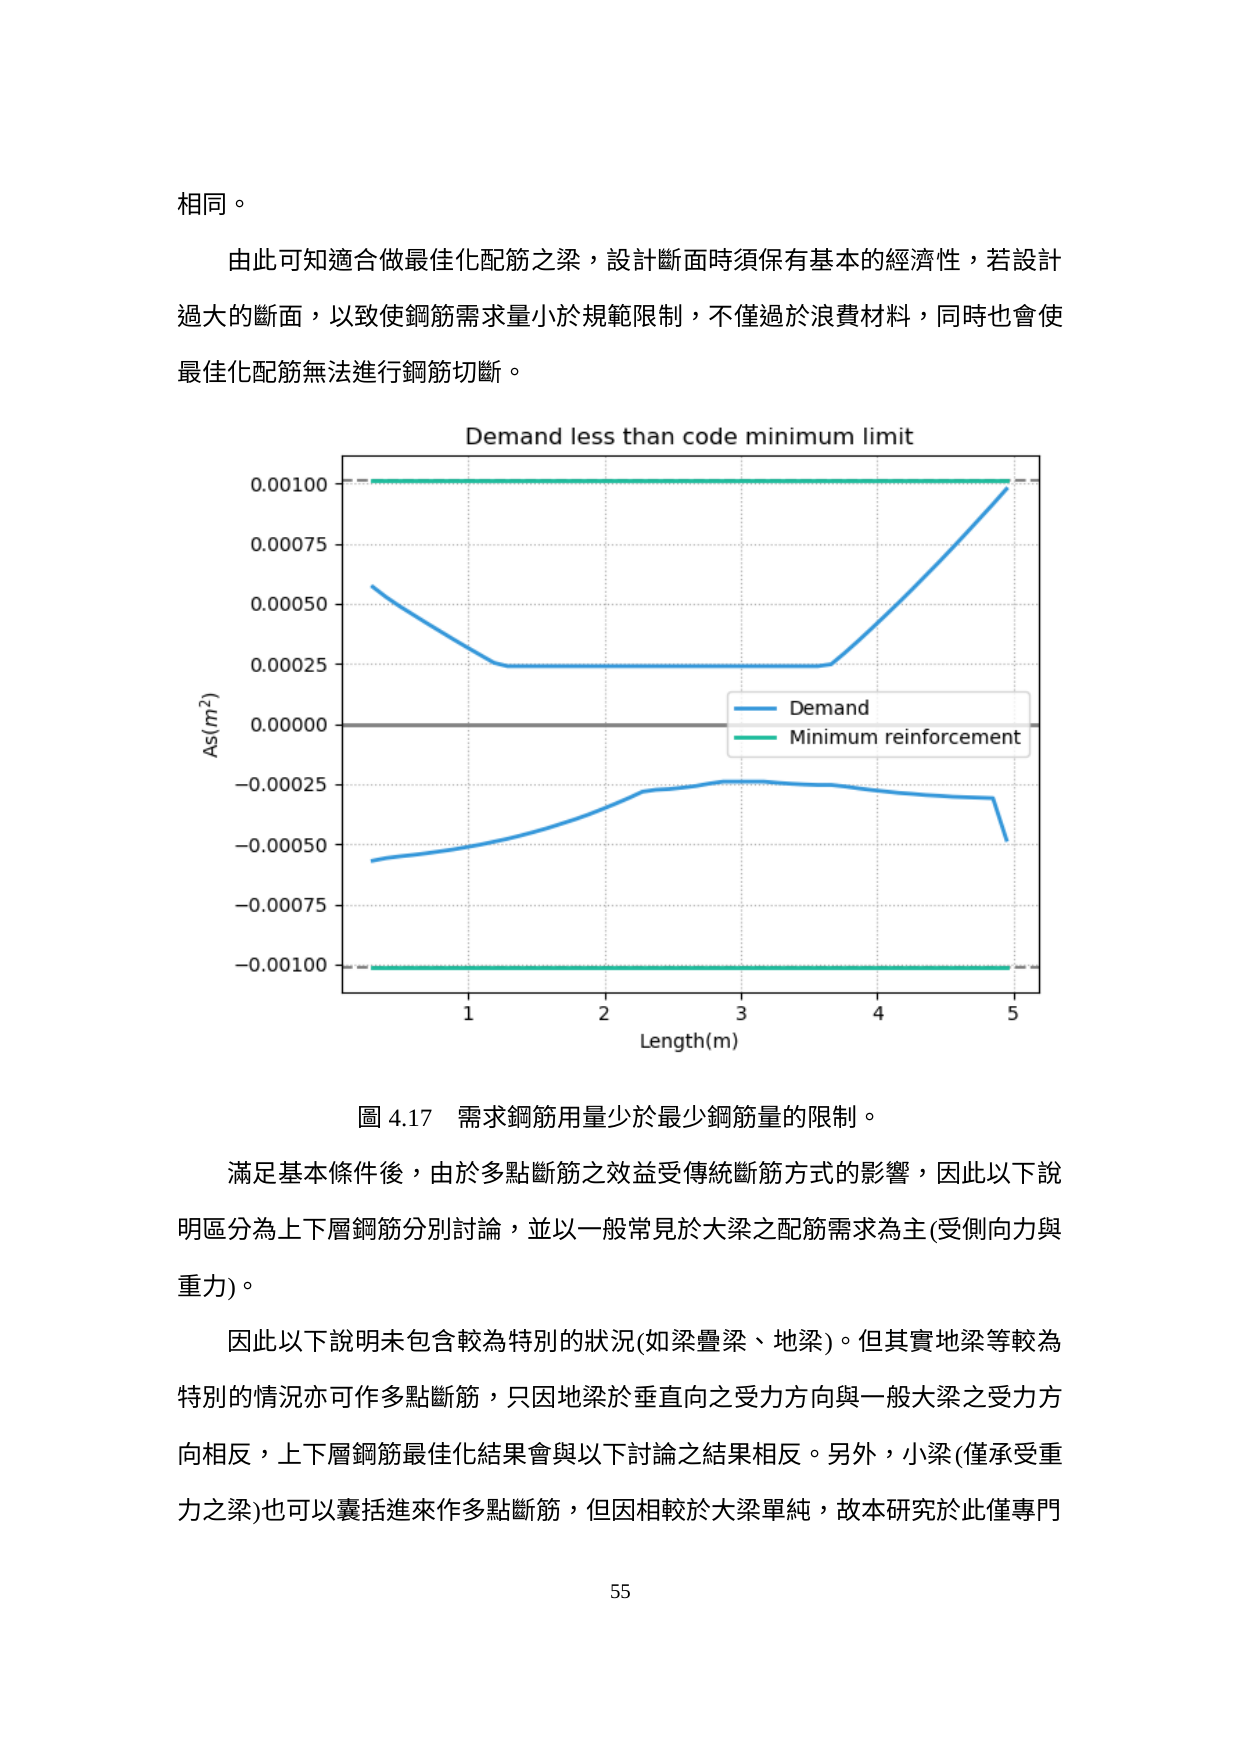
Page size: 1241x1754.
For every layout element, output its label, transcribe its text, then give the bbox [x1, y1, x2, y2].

text 滿足基本條件後，由於多點斷筋之效益受傳統斷筋方式的影響，因此以下說明區分為上下層鋼筋分別討論，並以一般常見於大梁之配筋需求為主(受側向力與重力)。 [177, 1153, 1063, 1303]
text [177, 1321, 1063, 1527]
picture [177, 407, 1063, 1073]
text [177, 184, 1063, 222]
text 由此可知適合做最佳化配筋之梁，設計斷面時須保有基本的經濟性，若設計過大的斷面，以致使鋼筋需求量小於規範限制，不僅過於浪費材料，同時也會使最佳化配筋無法進行鋼筋切斷。 [177, 240, 1063, 390]
